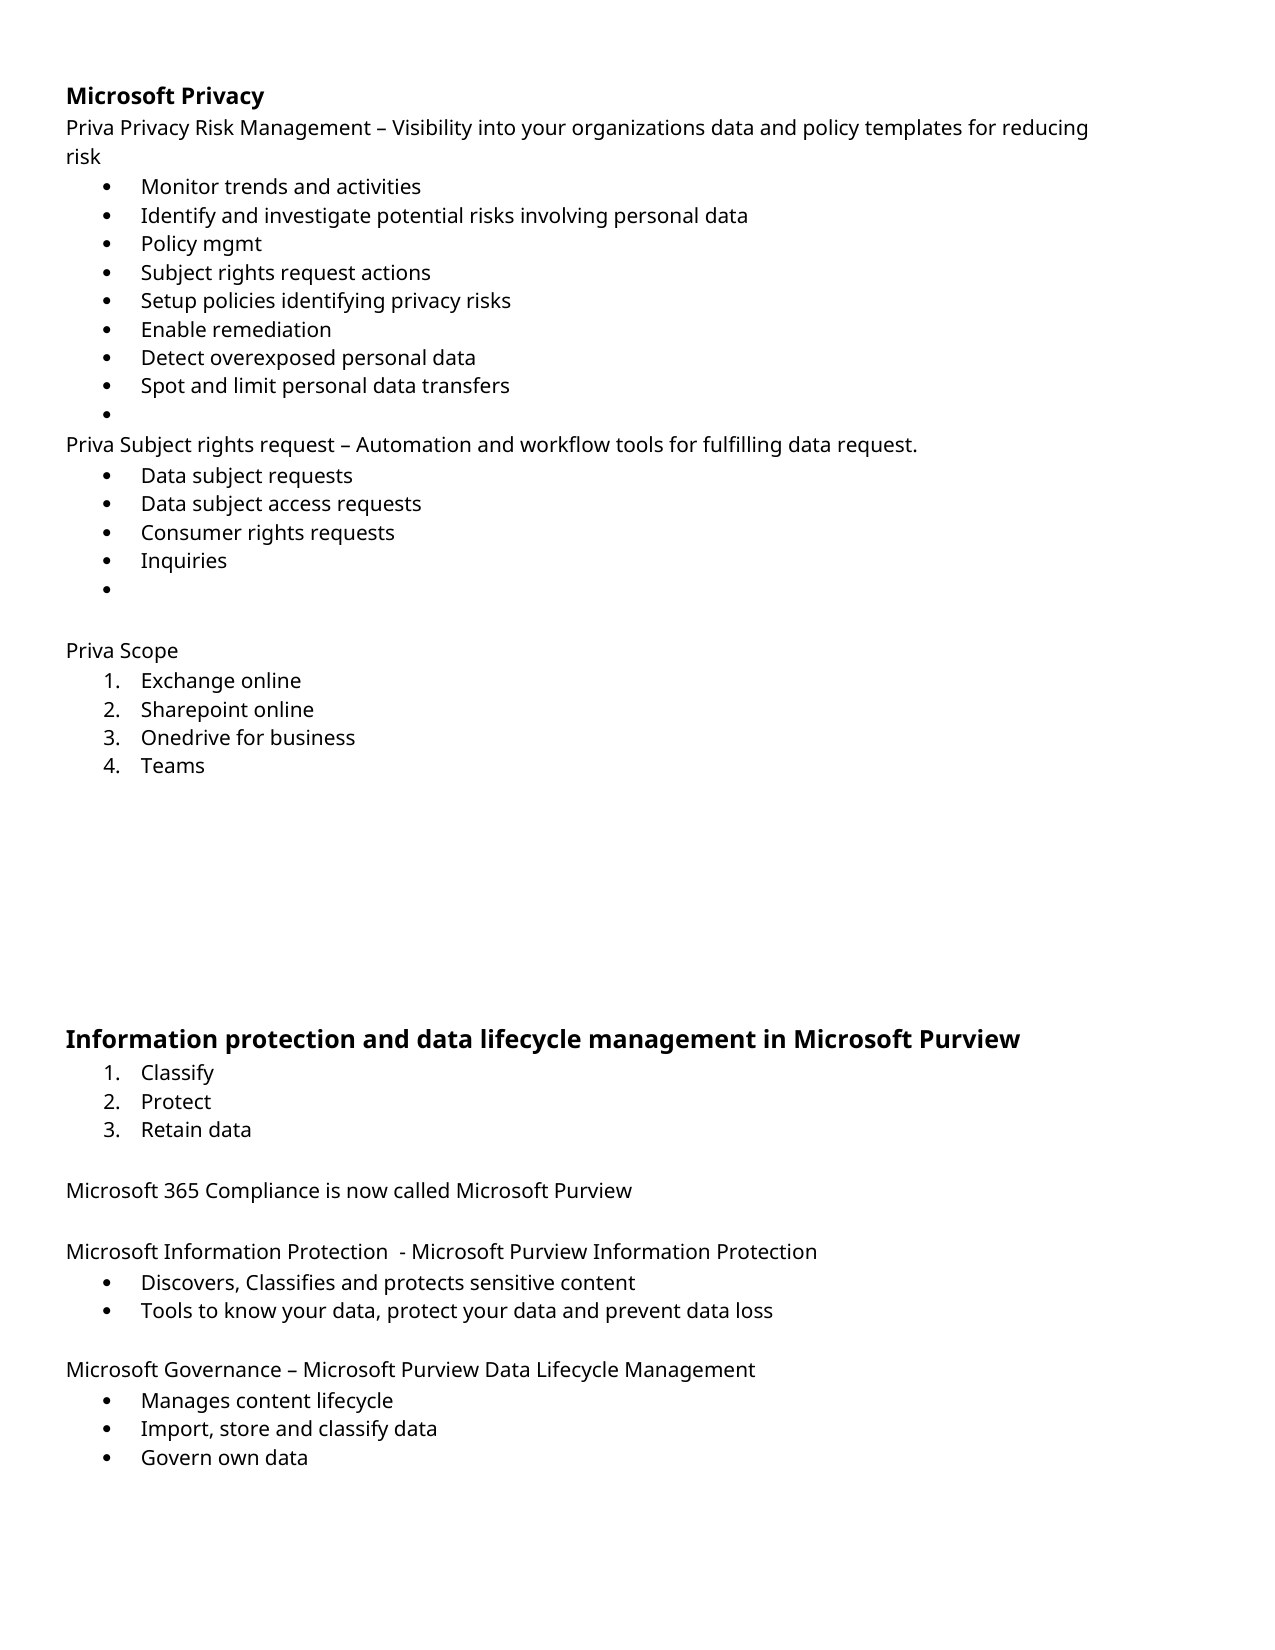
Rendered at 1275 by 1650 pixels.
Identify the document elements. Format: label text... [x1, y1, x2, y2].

text Priva Subject rights request – Automation and workflow tools for fulfilling data request. [66, 431, 1125, 459]
list Detect overexposed personal data [103, 343, 1125, 372]
list Data subject requests [103, 461, 1125, 489]
list Exchange online [103, 666, 1125, 695]
text Microsoft Privacy [66, 80, 1125, 111]
list Inquiries [103, 546, 1125, 575]
list Classify [103, 1058, 1125, 1087]
list Manages content lifecycle [103, 1386, 1125, 1414]
list Tools to know your data, protect your data and prevent data loss [103, 1296, 1125, 1325]
list Setup policies identifying privacy risks [103, 286, 1125, 315]
text Information protection and data lifecycle management in Microsoft Purview [66, 1022, 1125, 1056]
list Enable remediation [103, 315, 1125, 343]
list Retain data [103, 1115, 1125, 1144]
text Microsoft Information Protection - Microsoft Purview Information Protection [66, 1237, 1125, 1266]
list Monitor trends and activities [103, 172, 1125, 201]
text Priva Privacy Risk Management – Visibility into your organizations data and policy templates for reducing risk [66, 113, 1125, 170]
text Microsoft Governance – Microsoft Purview Data Lifecycle Management [66, 1355, 1125, 1384]
list Protect [103, 1087, 1125, 1115]
text Microsoft 365 Compliance is now called Microsoft Purview [66, 1176, 1125, 1205]
list Import, store and classify data [103, 1414, 1125, 1443]
list Onedrive for business [103, 723, 1125, 752]
list Spot and limit personal data transfers [103, 372, 1125, 400]
list Sharepoint online [103, 695, 1125, 723]
list Subject rights request actions [103, 258, 1125, 286]
text Priva Scope [66, 636, 1125, 664]
list Identify and investigate potential risks involving personal data [103, 201, 1125, 229]
list Data subject access requests [103, 489, 1125, 518]
list Consumer rights requests [103, 518, 1125, 546]
list Policy mgmt [103, 229, 1125, 258]
list Discovers, Classifies and protects sensitive content [103, 1268, 1125, 1296]
list Teams [103, 752, 1125, 780]
list Govern own data [103, 1443, 1125, 1471]
